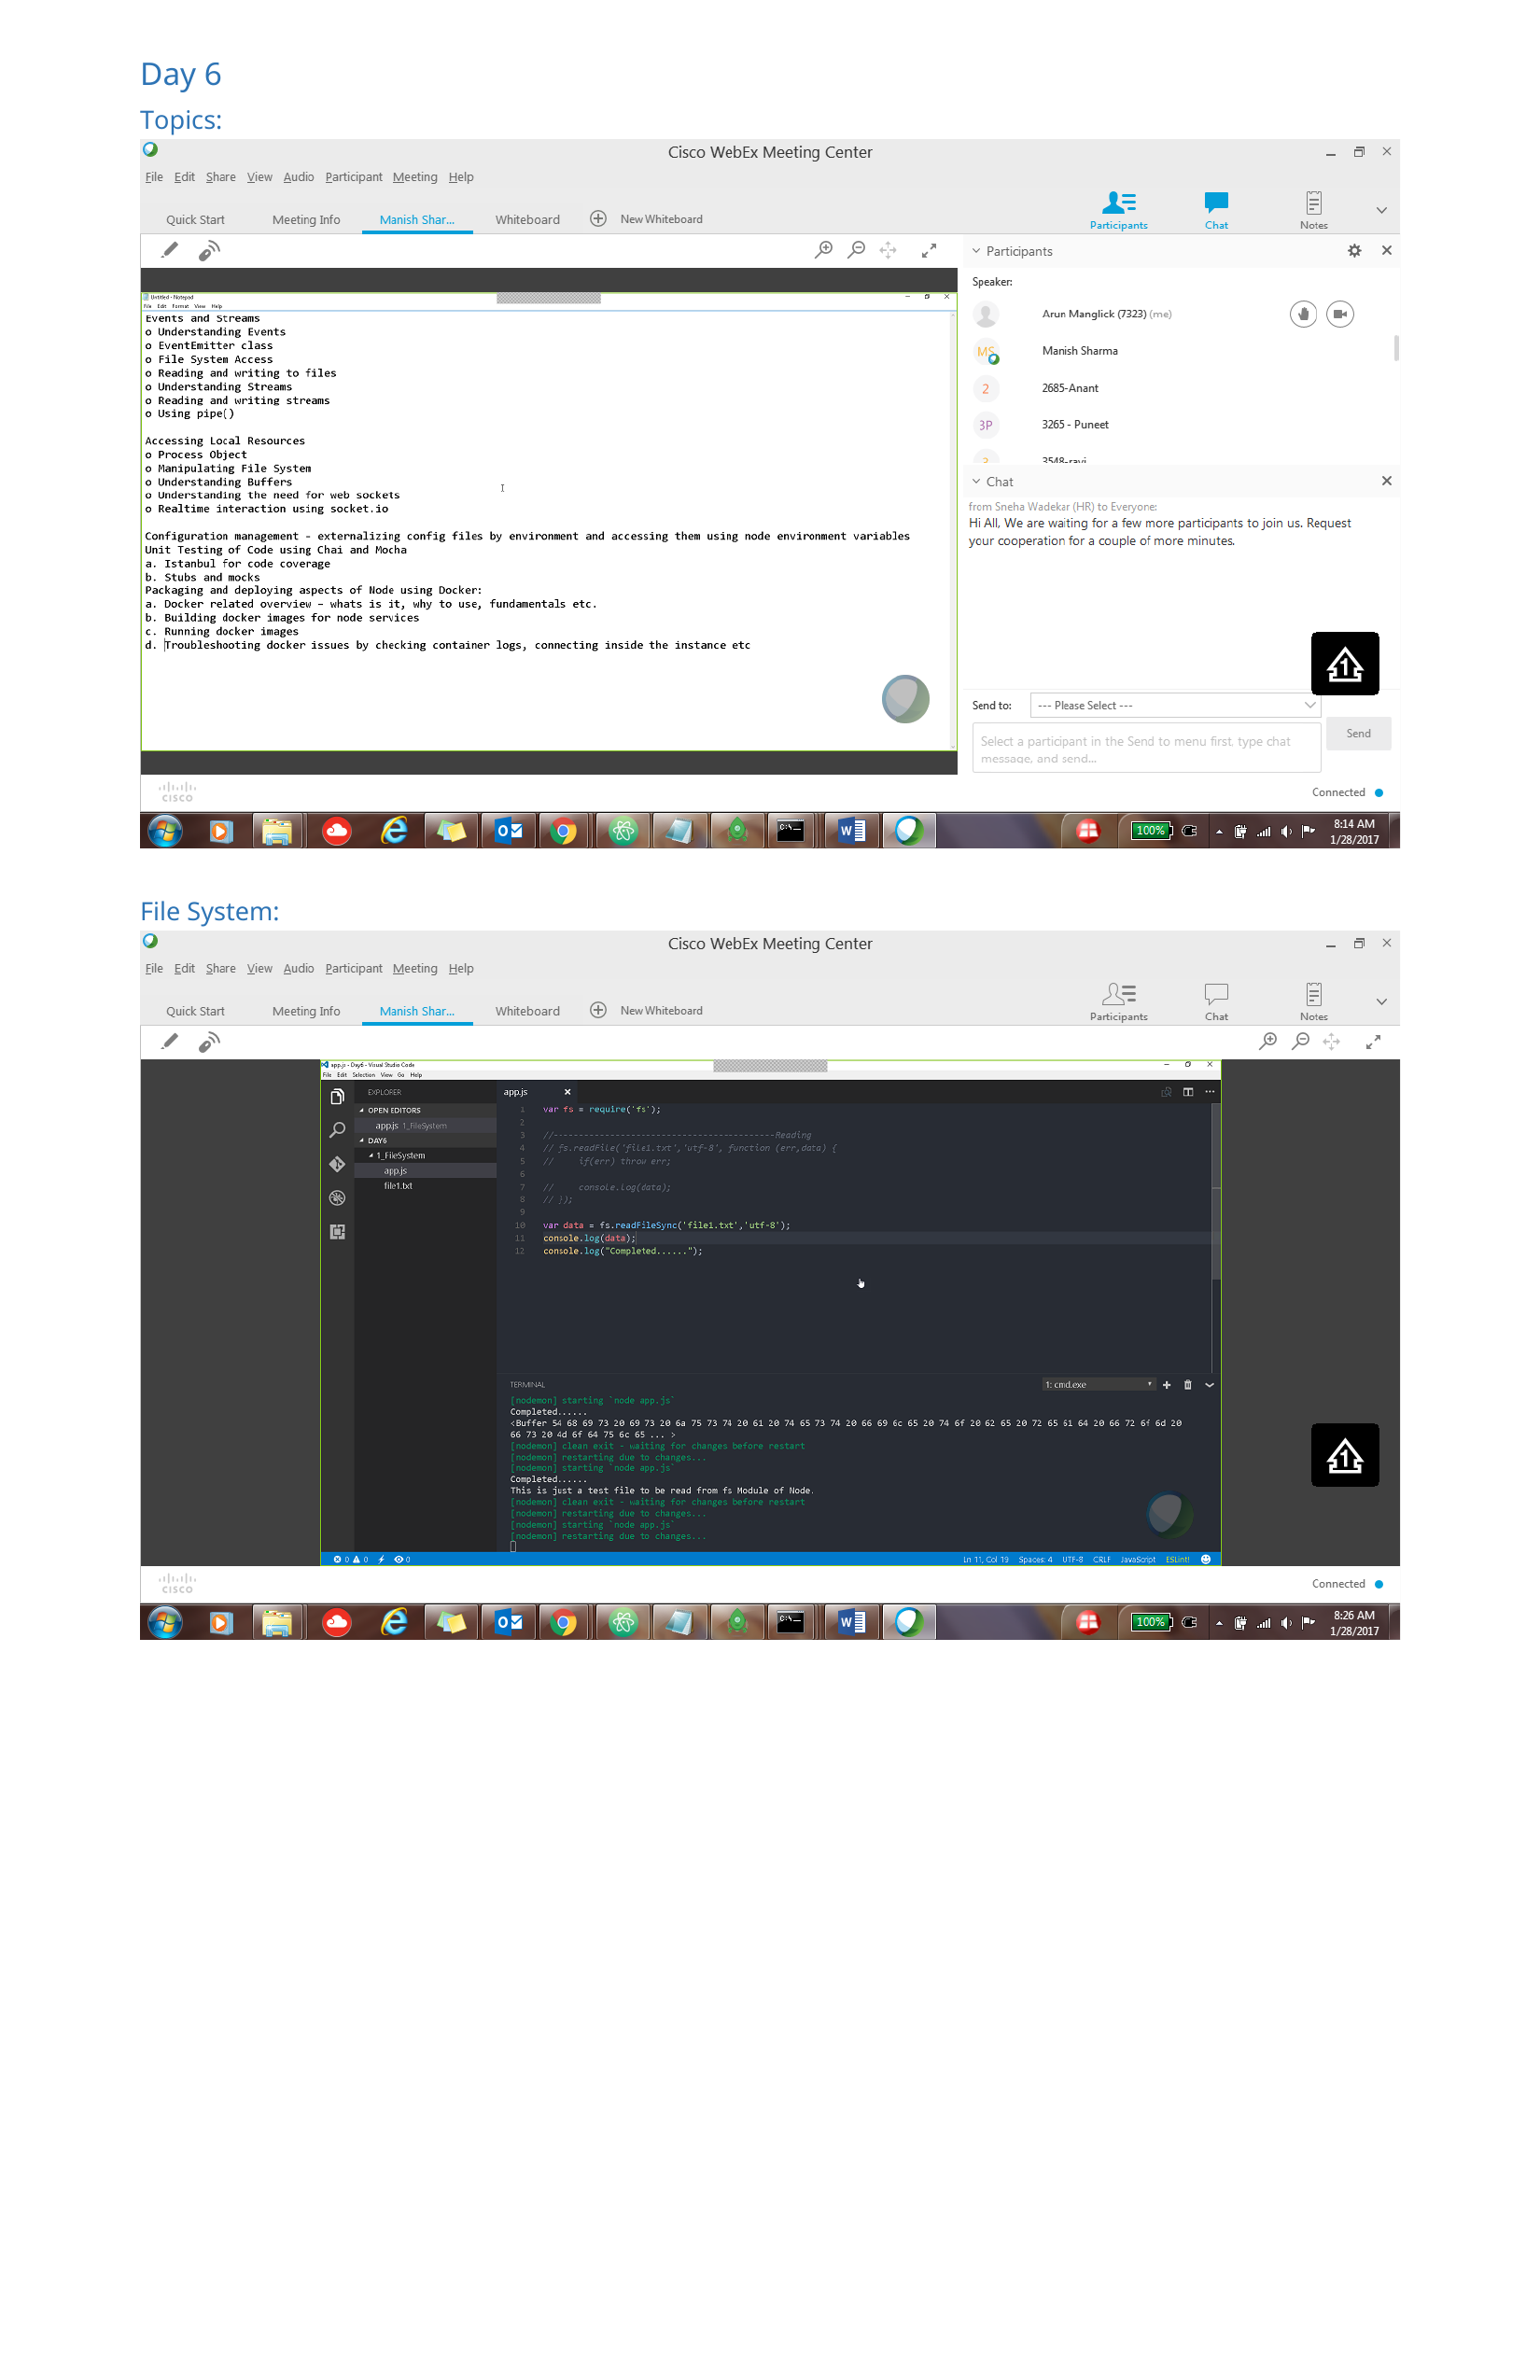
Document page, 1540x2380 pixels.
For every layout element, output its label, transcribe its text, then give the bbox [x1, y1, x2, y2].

picture [140, 931, 1400, 1640]
picture [140, 139, 1400, 848]
subtitle Topics: [140, 102, 1400, 139]
subtitle Day 6 [140, 52, 1400, 95]
subtitle File System: [140, 894, 1400, 929]
